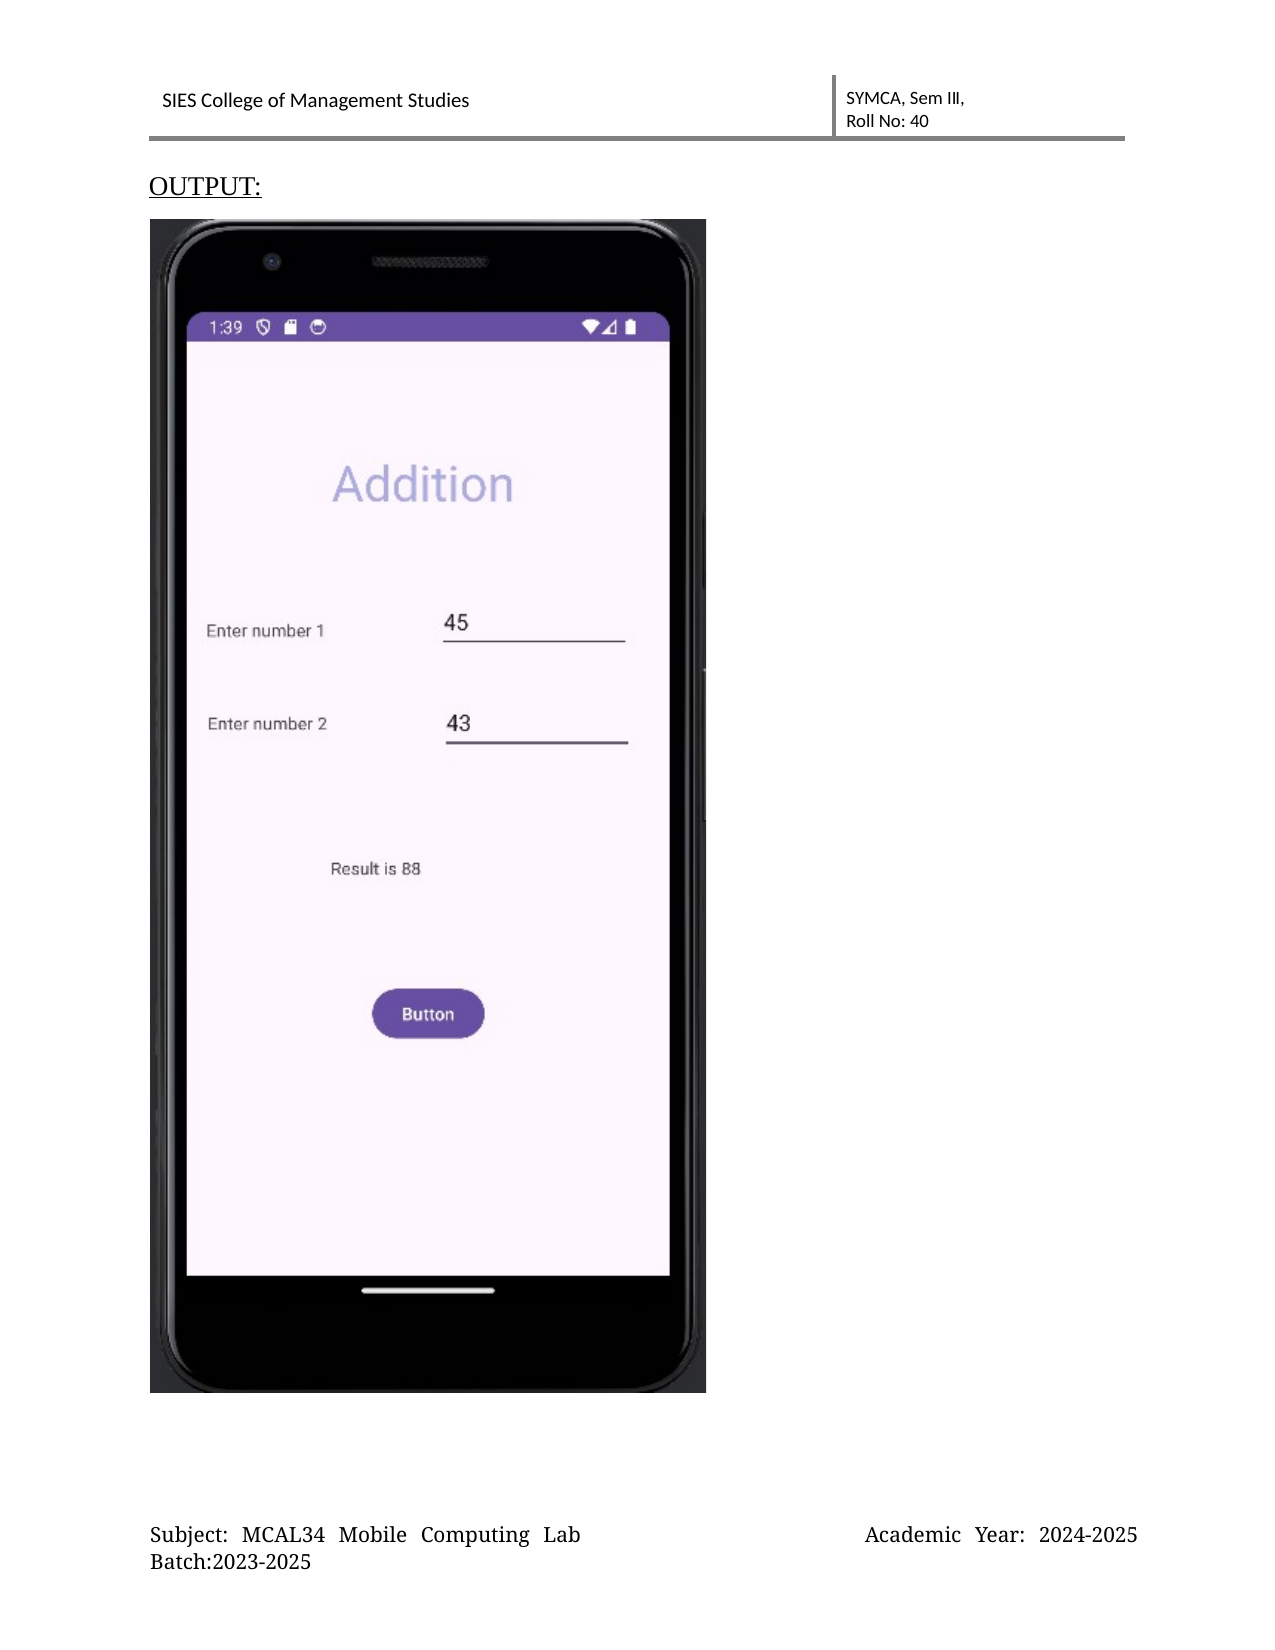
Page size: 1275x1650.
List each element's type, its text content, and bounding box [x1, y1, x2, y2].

text OUTPUT: [148, 170, 1125, 201]
picture [150, 219, 707, 1393]
